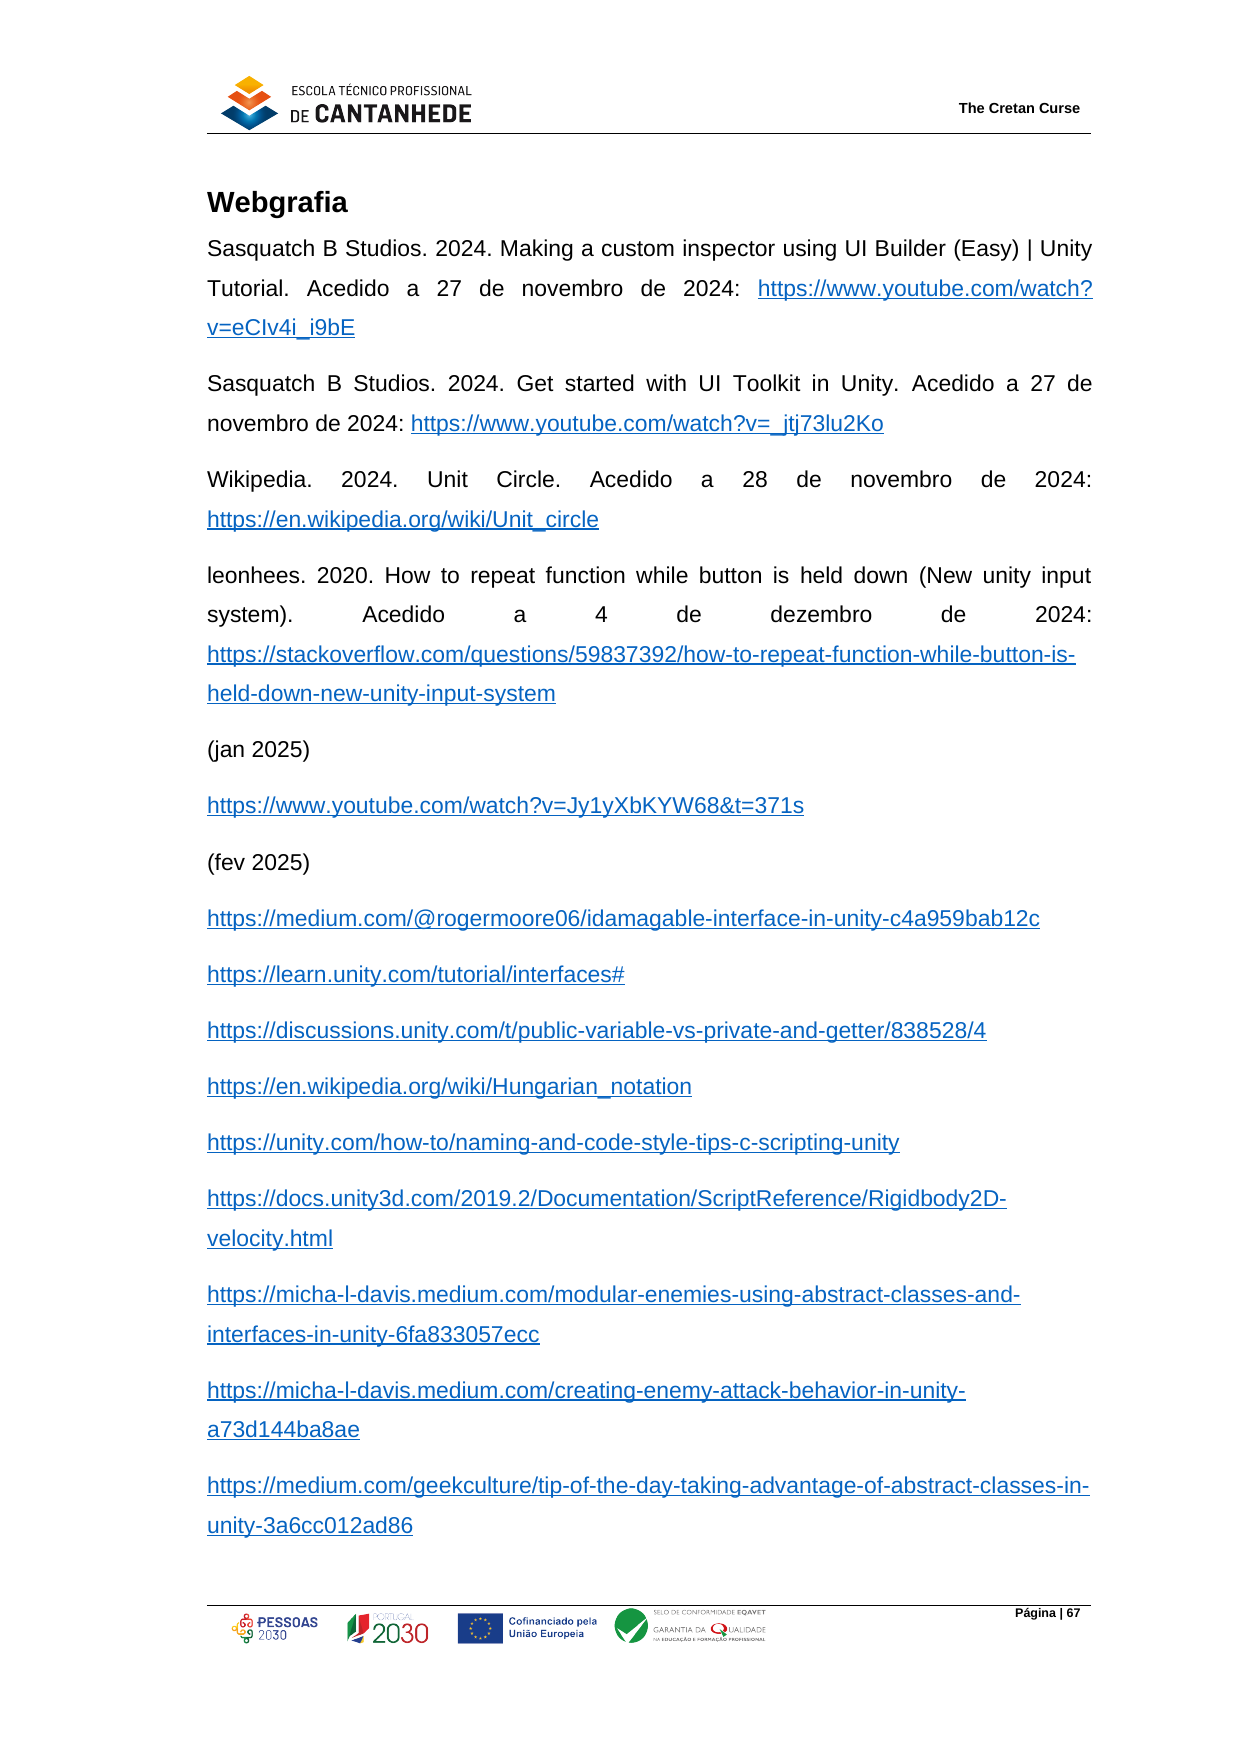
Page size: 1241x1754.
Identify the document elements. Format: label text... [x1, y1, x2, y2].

subtitle Webgrafia [207, 185, 1092, 218]
text https://learn.unity.com/tutorial/interfaces# [207, 961, 1092, 987]
text https://docs.unity3d.com/2019.2/Documentation/ScriptReference/Rigidbody2D-velocity.html [207, 1185, 1092, 1251]
text Sasquatch B Studios. 2024. Making a custom inspector using UI Builder (Easy) | Unity Tutorial. Acedido a 27 de novembro de 2024: https://www.youtube.com/watch?v=eCIv4i_i9bE [207, 235, 1092, 341]
text https://en.wikipedia.org/wiki/Hungarian_notation [207, 1073, 1092, 1099]
text Wikipedia. 2024. Unit Circle. Acedido a 28 de novembro de 2024: https://en.wikipedia.org/wiki/Unit_circle [207, 466, 1092, 532]
text https://micha-l-davis.medium.com/creating-enemy-attack-behavior-in-unity-a73d144ba8ae [207, 1377, 1092, 1442]
text (jan 2025) [207, 736, 1092, 763]
text (fev 2025) [207, 848, 1092, 875]
text https://medium.com/@rogermoore06/idamagable-interface-in-unity-c4a959bab12c [207, 905, 1092, 931]
text https://www.youtube.com/watch?v=Jy1yXbKYW68&t=371s [207, 792, 1092, 819]
text Sasquatch B Studios. 2024. Get started with UI Toolkit in Unity. Acedido a 27 de novembro de 2024: https://www.youtube.com/watch?v=_jtj73lu2Ko [207, 370, 1092, 436]
text https://discussions.unity.com/t/public-variable-vs-private-and-getter/838528/4 [207, 1017, 1092, 1043]
text leonhees. 2020. How to repeat function while button is held down (New unity input system). Acedido a 4 de dezembro de 2024: https://stackoverflow.com/questions/59837392/how-to-repeat-function-while-button-is-held-down-new-unity-input-system [207, 562, 1092, 706]
text https://unity.com/how-to/naming-and-code-style-tips-c-scripting-unity [207, 1129, 1092, 1156]
picture [614, 1608, 766, 1643]
text https://micha-l-davis.medium.com/modular-enemies-using-abstract-classes-and-interfaces-in-unity-6fa833057ecc [207, 1281, 1092, 1347]
text https://medium.com/geekculture/tip-of-the-day-taking-advantage-of-abstract-classes-in-unity-3a6cc012ad86 [207, 1472, 1092, 1538]
picture [218, 73, 475, 133]
picture [218, 1606, 608, 1654]
